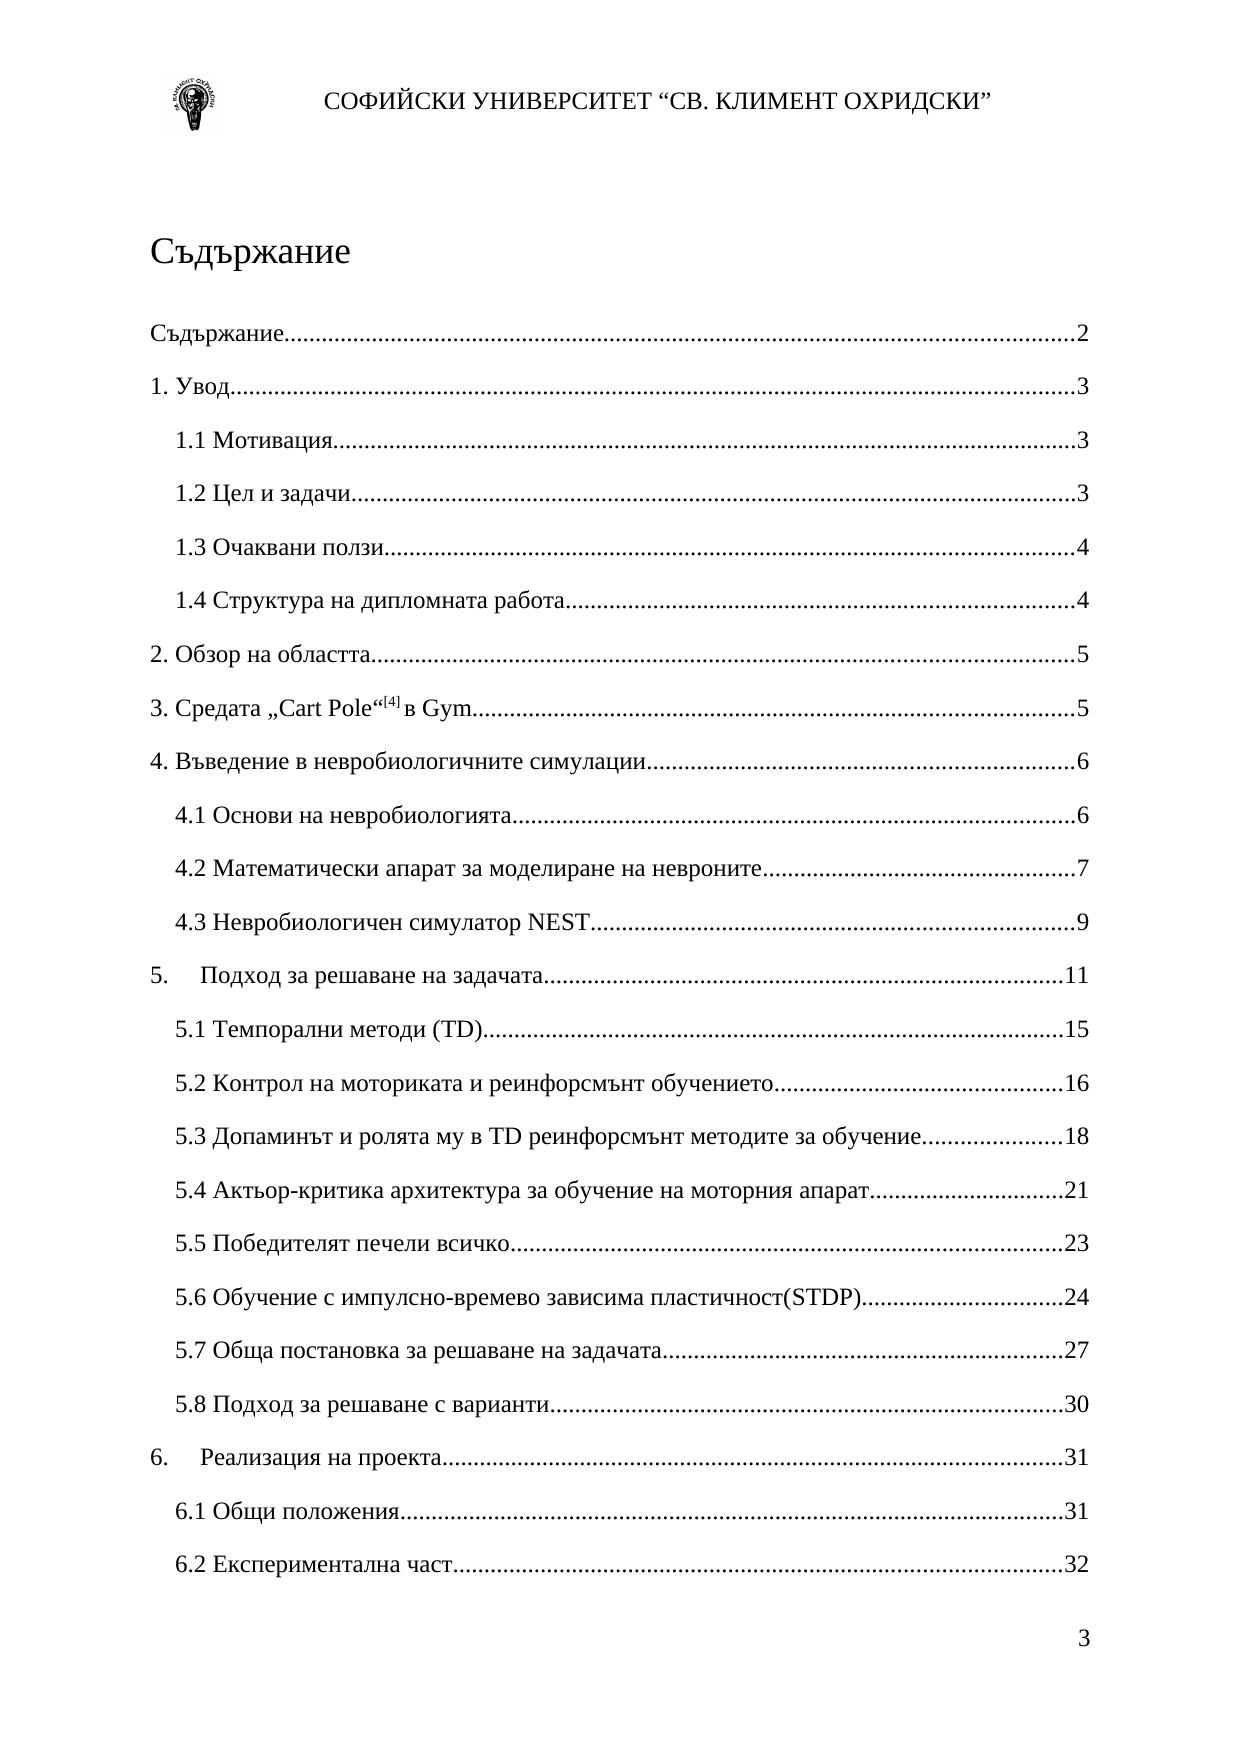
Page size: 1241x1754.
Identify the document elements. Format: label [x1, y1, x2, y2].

picture [161, 73, 222, 137]
